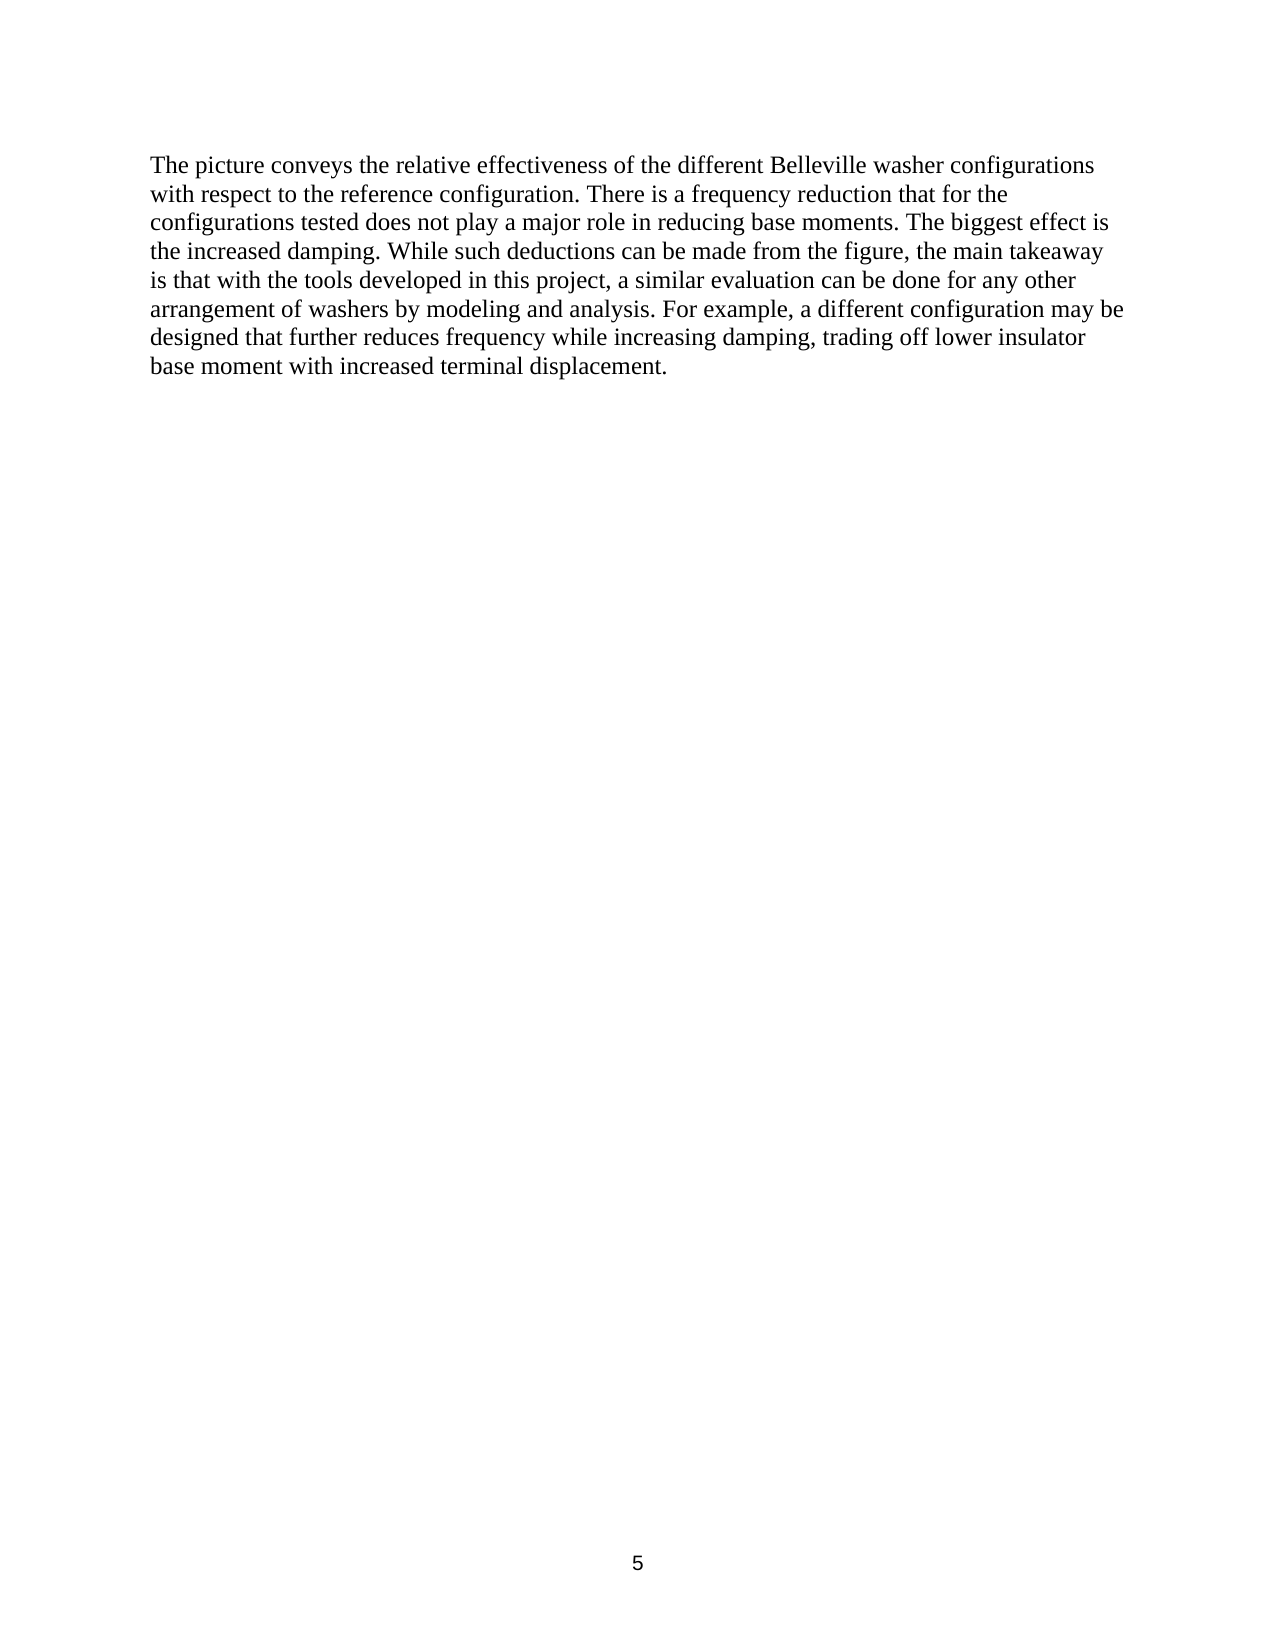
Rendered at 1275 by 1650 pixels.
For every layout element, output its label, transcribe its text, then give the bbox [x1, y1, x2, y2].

text The picture conveys the relative effectiveness of the different Belleville washer configurations with respect to the reference configuration. There is a frequency reduction that for the configurations tested does not play a major role in reducing base moments. The biggest effect is the increased damping. While such deductions can be made from the figure, the main takeaway is that with the tools developed in this project, a similar evaluation can be done for any other arrangement of washers by modeling and analysis. For example, a different configuration may be designed that further reduces frequency while increasing damping, trading off lower insulator base moment with increased terminal displacement. [150, 150, 1125, 380]
